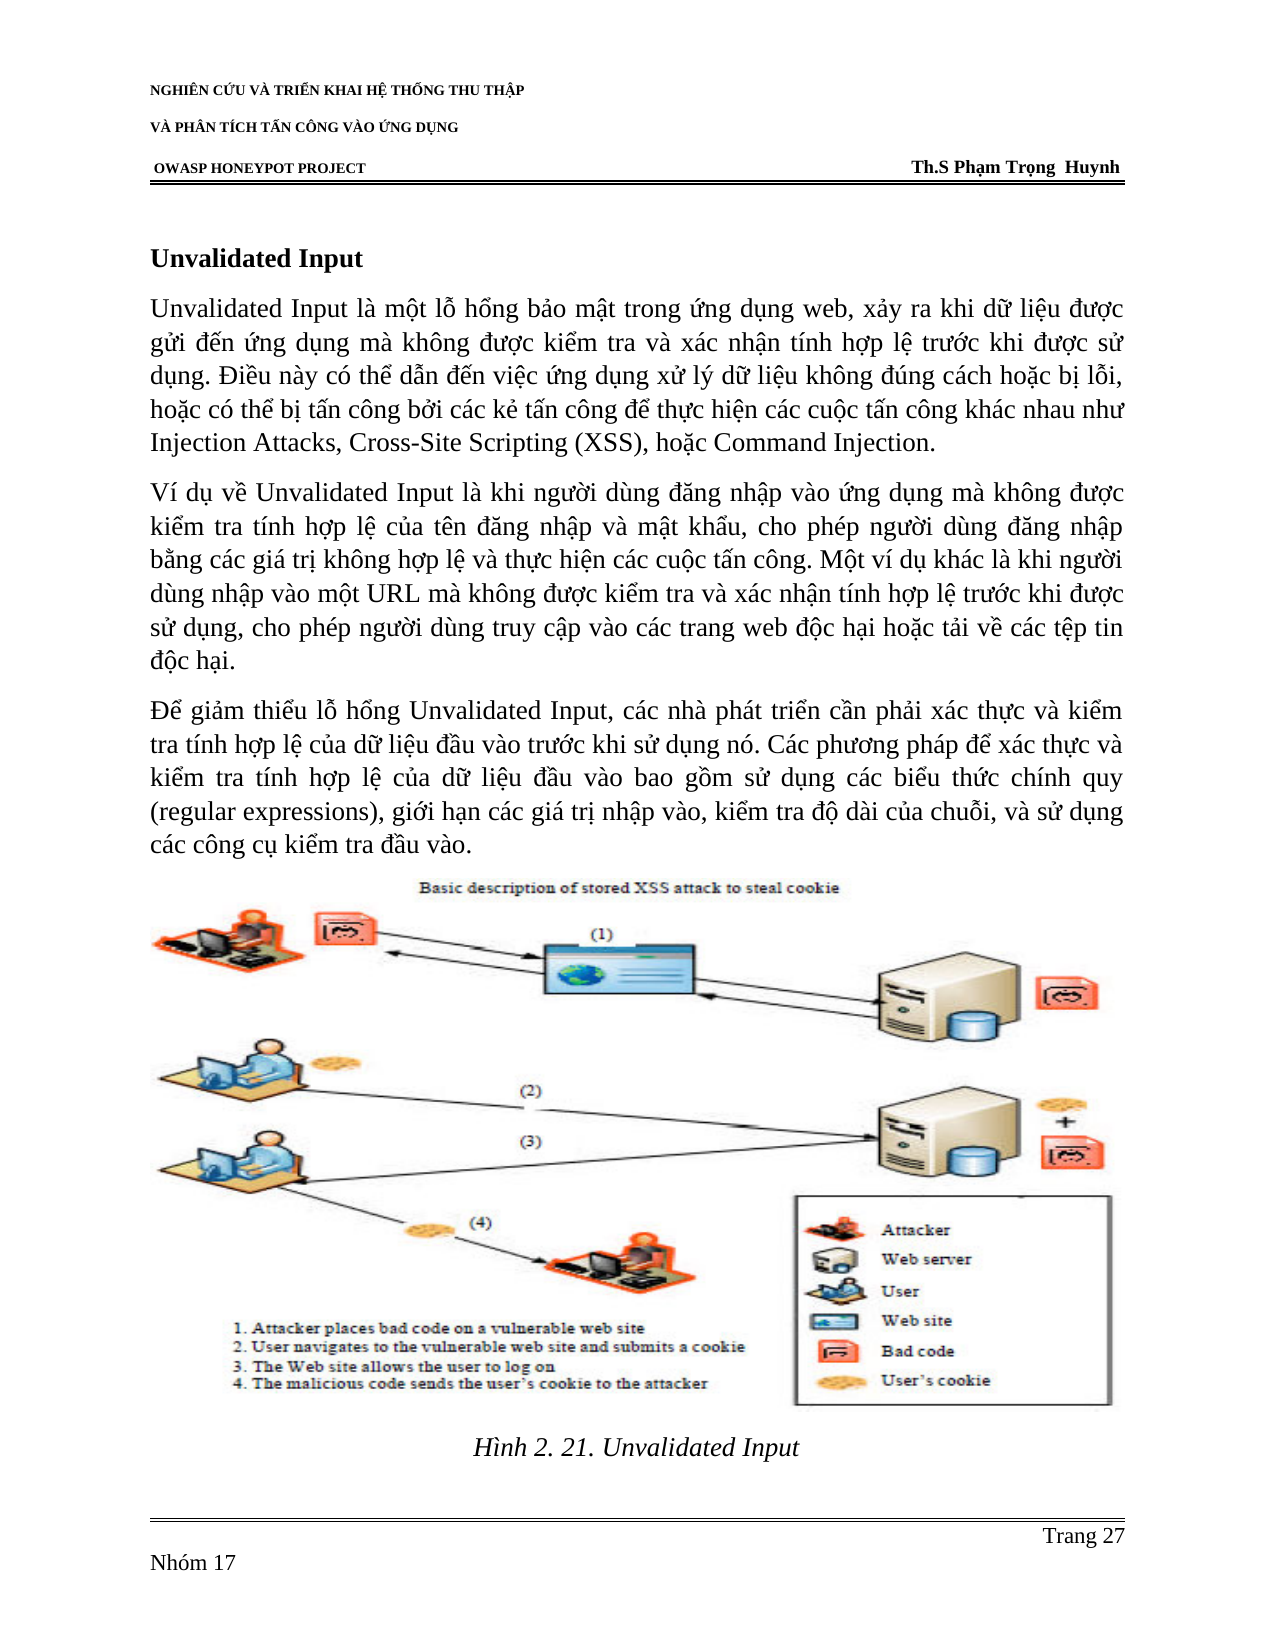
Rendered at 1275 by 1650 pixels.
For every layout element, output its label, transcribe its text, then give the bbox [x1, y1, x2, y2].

text Unvalidated Input là một lỗ hổng bảo mật trong ứng dụng web, xảy ra khi dữ liệu được gửi đến ứng dụng mà không được kiểm tra và xác nhận tính hợp lệ trước khi được sử dụng. Điều này có thể dẫn đến việc ứng dụng xử lý dữ liệu không đúng cách hoặc bị lỗi, hoặc có thể bị tấn công bởi các kẻ tấn công để thực hiện các cuộc tấn công khác nhau như Injection Attacks, Cross-Site Scripting (XSS), hoặc Command Injection. [150, 292, 1125, 457]
text Unvalidated Input [150, 242, 1125, 273]
text Ví dụ về Unvalidated Input là khi người dùng đăng nhập vào ứng dụng mà không được kiểm tra tính hợp lệ của tên đăng nhập và mật khẩu, cho phép người dùng đăng nhập bằng các giá trị không hợp lệ và thực hiện các cuộc tấn công. Một ví dụ khác là khi người dùng nhập vào một URL mà không được kiểm tra và xác nhận tính hợp lệ trước khi được sử dụng, cho phép người dùng truy cập vào các trang web độc hại hoặc tải về các tệp tin độc hại. [150, 477, 1125, 675]
text Hình 2. 21. Unvalidated Input [150, 1431, 1125, 1462]
picture [150, 878, 1122, 1412]
text Để giảm thiểu lỗ hổng Unvalidated Input, các nhà phát triển cần phải xác thực và kiểm tra tính hợp lệ của dữ liệu đầu vào trước khi sử dụng nó. Các phương pháp để xác thực và kiểm tra tính hợp lệ của dữ liệu đầu vào bao gồm sử dụng các biểu thức chính quy (regular expressions), giới hạn các giá trị nhập vào, kiểm tra độ dài của chuỗi, và sử dụng các công cụ kiểm tra đầu vào. [150, 694, 1125, 860]
